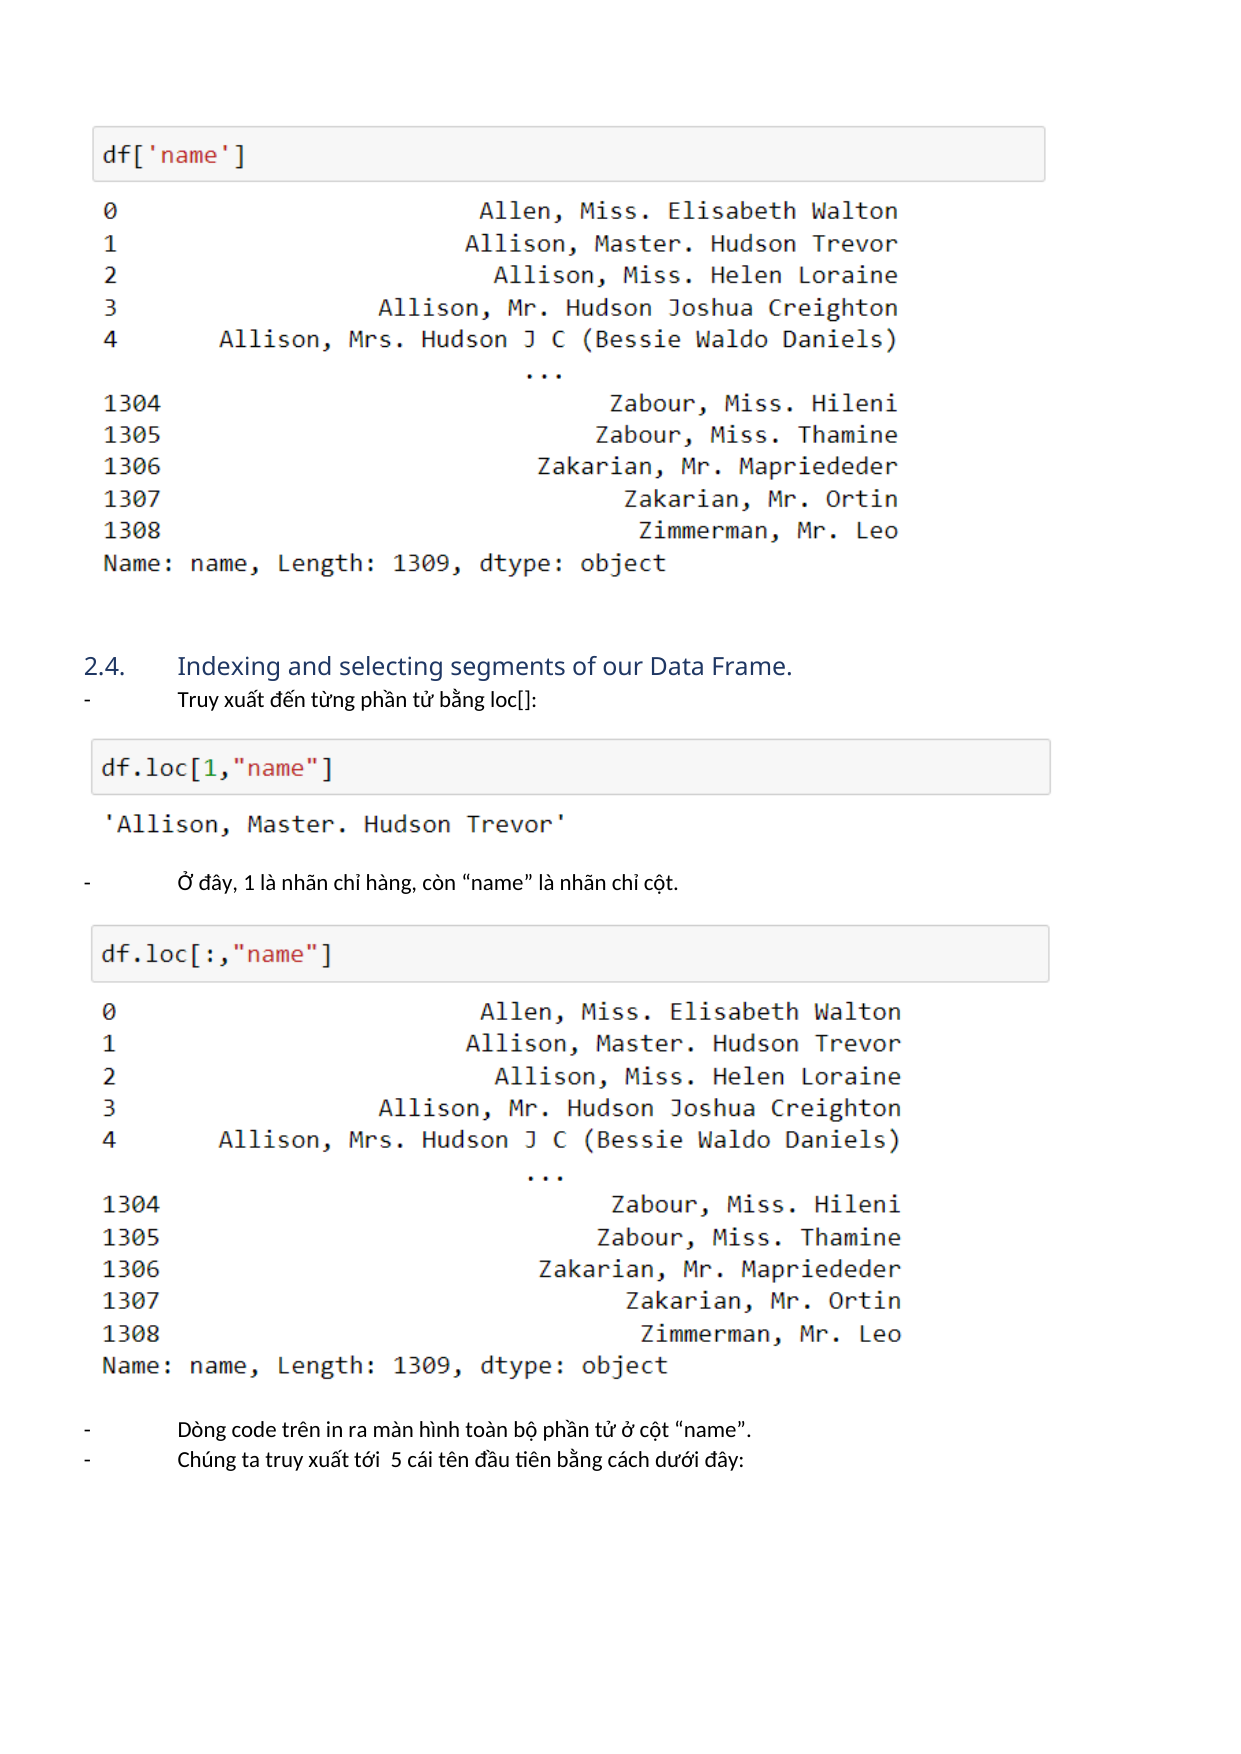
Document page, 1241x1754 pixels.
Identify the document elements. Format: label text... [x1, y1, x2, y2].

list Ở đây, 1 là nhãn chỉ hàng, còn “name” là nhãn chỉ cột. [83, 868, 1152, 896]
subtitle Indexing and selecting segments of our Data Frame. [83, 649, 1152, 683]
list Chúng ta truy xuất tới 5 cái tên đầu tiên bằng cách dưới đây: [83, 1446, 1152, 1473]
picture [83, 914, 1058, 1397]
picture [83, 118, 1058, 589]
list Dòng code trên in ra màn hình toàn bộ phần tử ở cột “name”. [83, 1415, 1152, 1443]
picture [83, 732, 1058, 849]
list Truy xuất đến từng phần tử bằng loc[]: [83, 685, 1152, 713]
